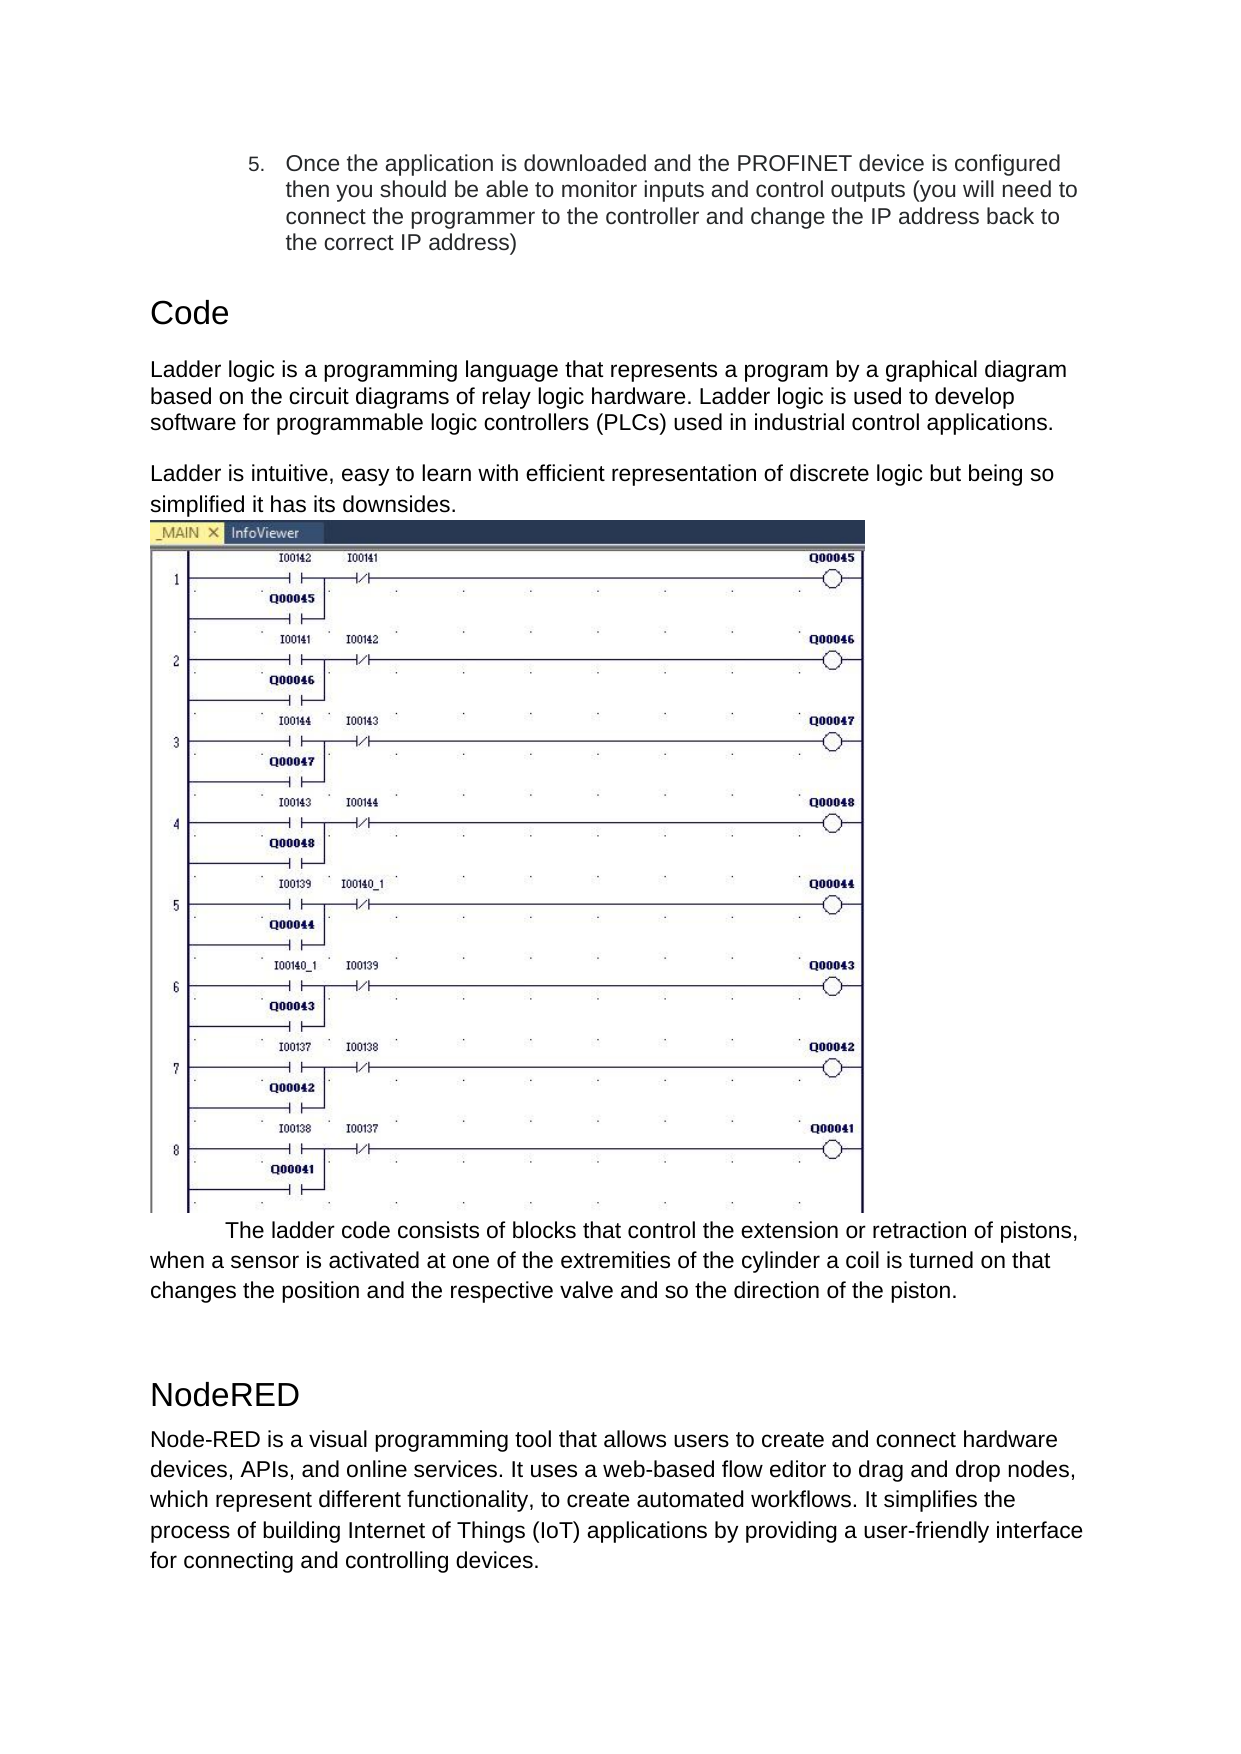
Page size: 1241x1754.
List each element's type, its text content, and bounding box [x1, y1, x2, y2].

text The ladder code consists of blocks that control the extension or retraction of pistons, when a sensor is activated at one of the extremities of the cylinder a coil is turned on that changes the position and the respective valve and so the direction of the piston. [150, 1217, 1090, 1303]
text 5. Once the application is downloaded and the PROFINET device is configured then you should be able to monitor inputs and control outputs (you will need to connect the programmer to the controller and change the IP address back to the correct IP address) [248, 150, 1090, 255]
subtitle Code [150, 293, 1090, 331]
picture [150, 520, 865, 1213]
text Ladder logic is a programming language that represents a program by a graphical diagram based on the circuit diagrams of relay logic hardware. Ladder logic is used to develop software for programmable logic controllers (PLCs) used in industrial control applications. [150, 356, 1090, 435]
text Node-RED is a visual programming tool that allows users to create and connect hardware devices, APIs, and online services. It uses a web-based flow editor to drag and drop nodes, which represent different functionality, to create automated workflows. It simplifies the process of building Internet of Things (IoT) applications by providing a user-friendly interface for connecting and controlling devices. [150, 1426, 1090, 1573]
text Ladder is intuitive, easy to learn with efficient representation of discrete logic but being so simplified it has its downsides. [150, 460, 1090, 517]
subtitle NodeRED [150, 1375, 1090, 1413]
